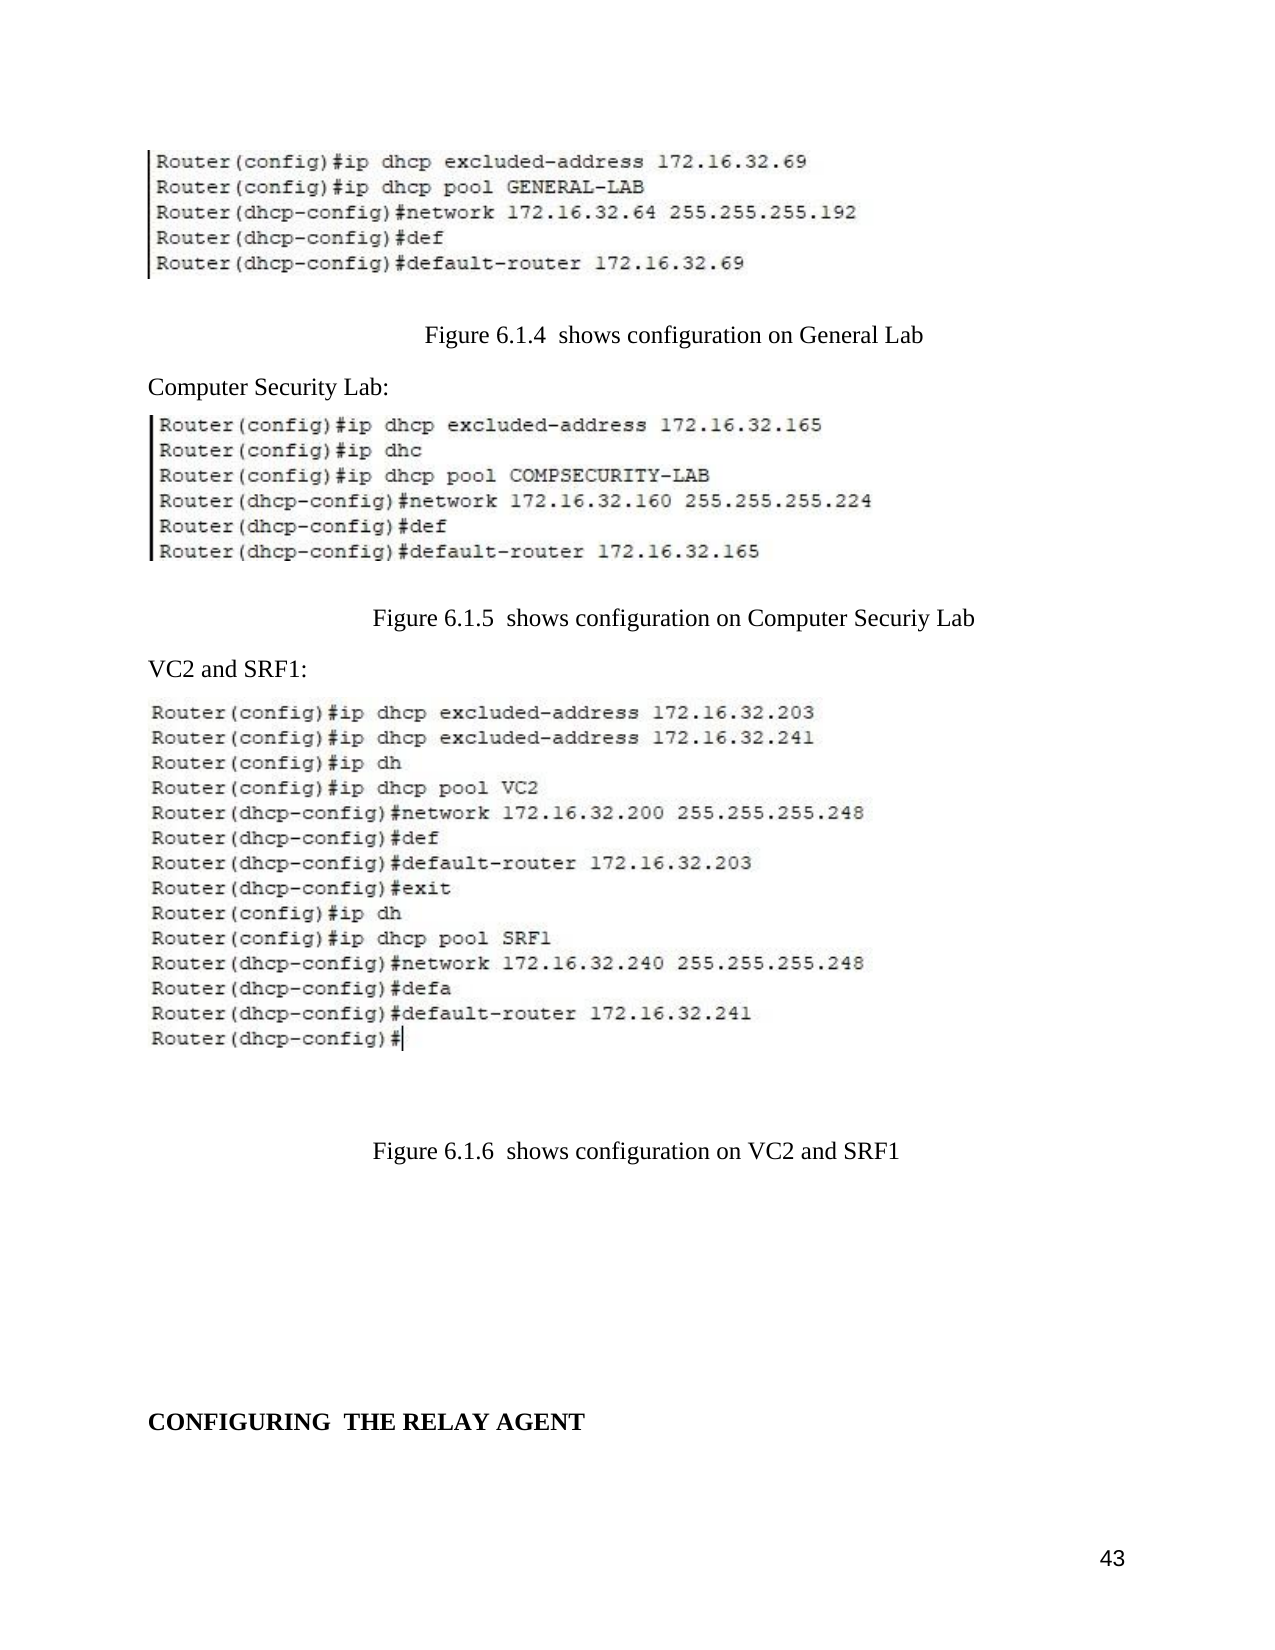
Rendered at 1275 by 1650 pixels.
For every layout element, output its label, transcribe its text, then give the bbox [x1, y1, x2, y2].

subtitle CONFIGURING THE RELAY AGENT [148, 1407, 1125, 1436]
picture [147, 697, 887, 1051]
subtitle Figure 6.1.4 shows configuration on General Lab [223, 320, 1125, 349]
picture [147, 150, 895, 279]
subtitle Figure 6.1.5 shows configuration on Computer Securiy Lab [223, 603, 1125, 631]
picture [147, 415, 879, 561]
subtitle Figure 6.1.6 shows configuration on VC2 and SRF1 [148, 1136, 1125, 1164]
text VC2 and SRF1: [148, 654, 1125, 683]
text Computer Security Lab: [148, 372, 1125, 401]
